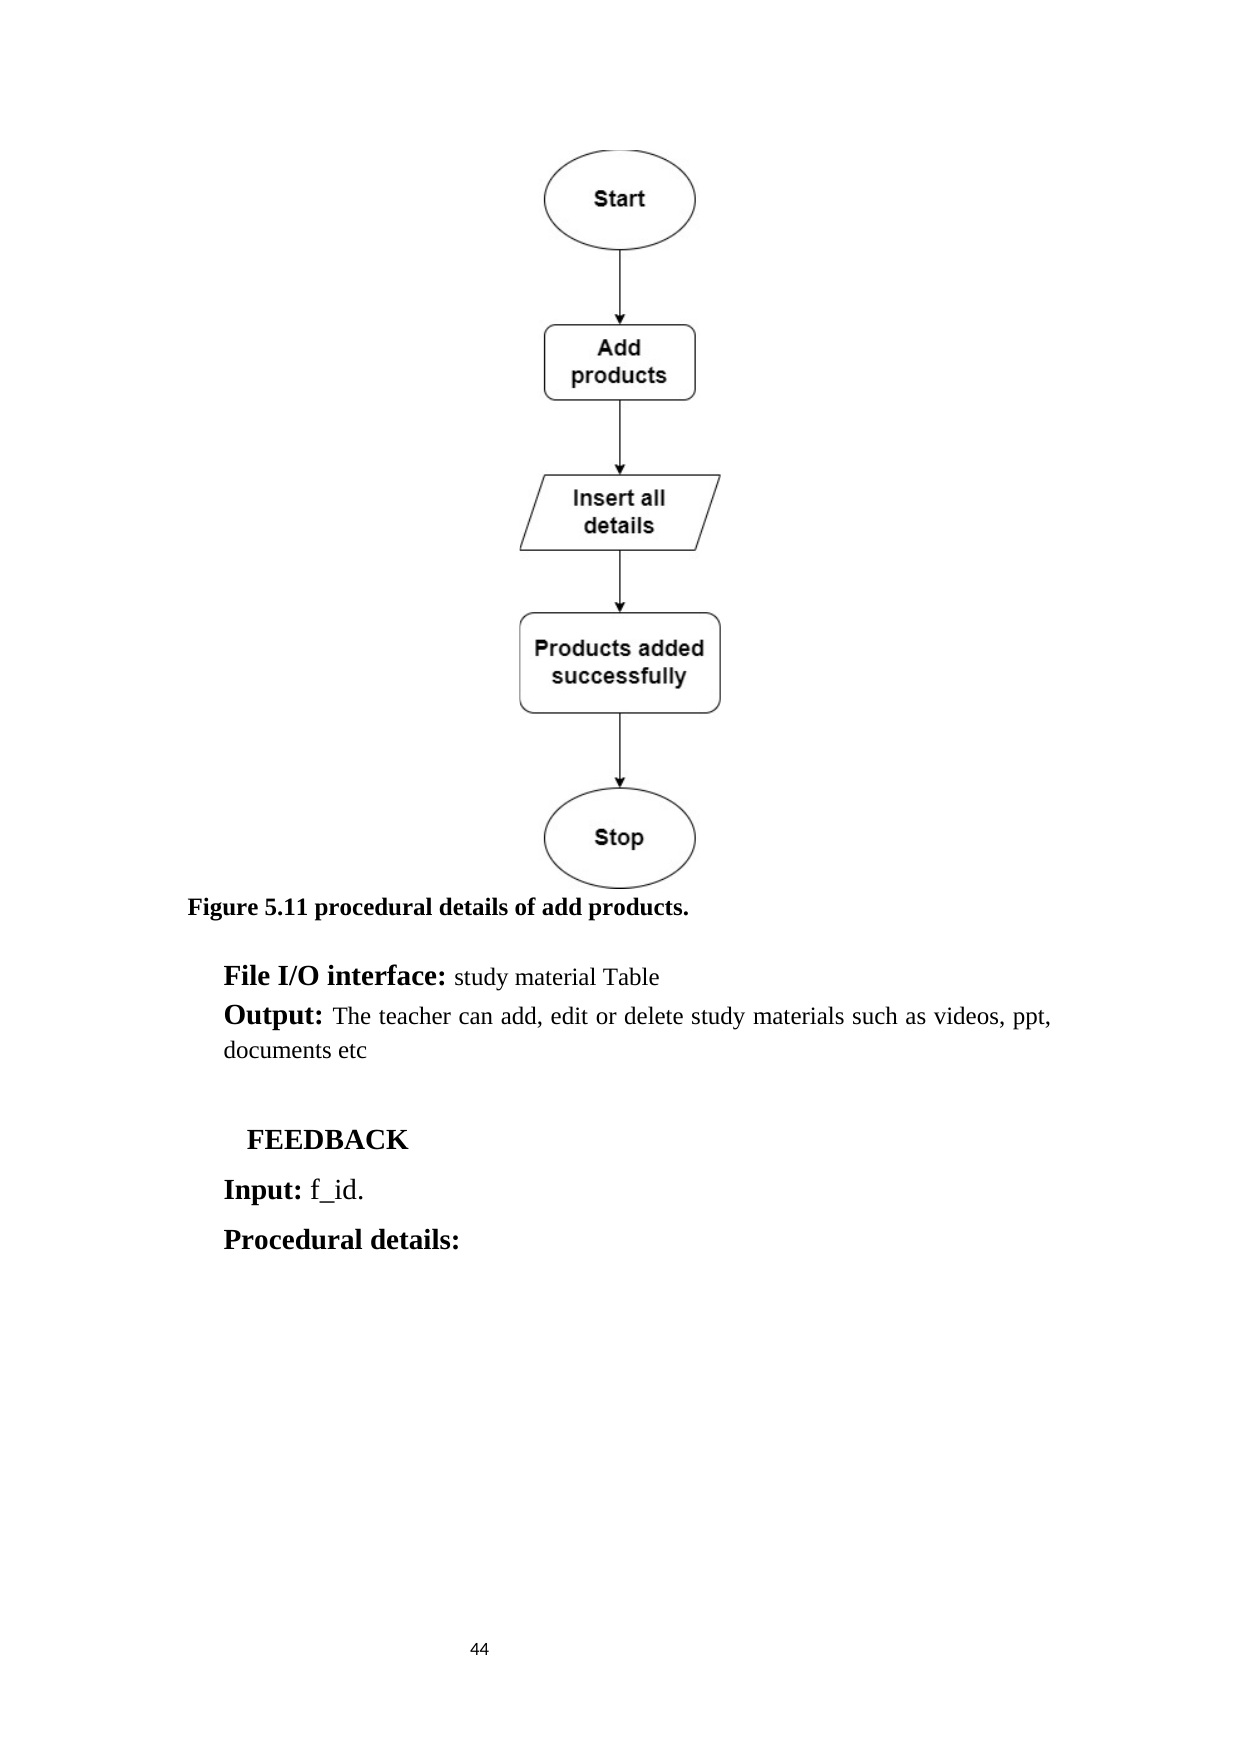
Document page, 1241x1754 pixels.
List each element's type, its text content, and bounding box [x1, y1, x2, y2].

list Output: The teacher can add, edit or delete study materials such as videos, ppt, documents etc [223, 997, 1053, 1064]
list File I/O interface: study material Table [223, 958, 1053, 992]
list Figure 5.11 procedural details of add products. [187, 892, 1053, 921]
text FEEDBACK [247, 1122, 1008, 1155]
list Input: f_id. [223, 1172, 1008, 1206]
list Procedural details: [223, 1222, 1008, 1256]
picture [519, 150, 721, 889]
